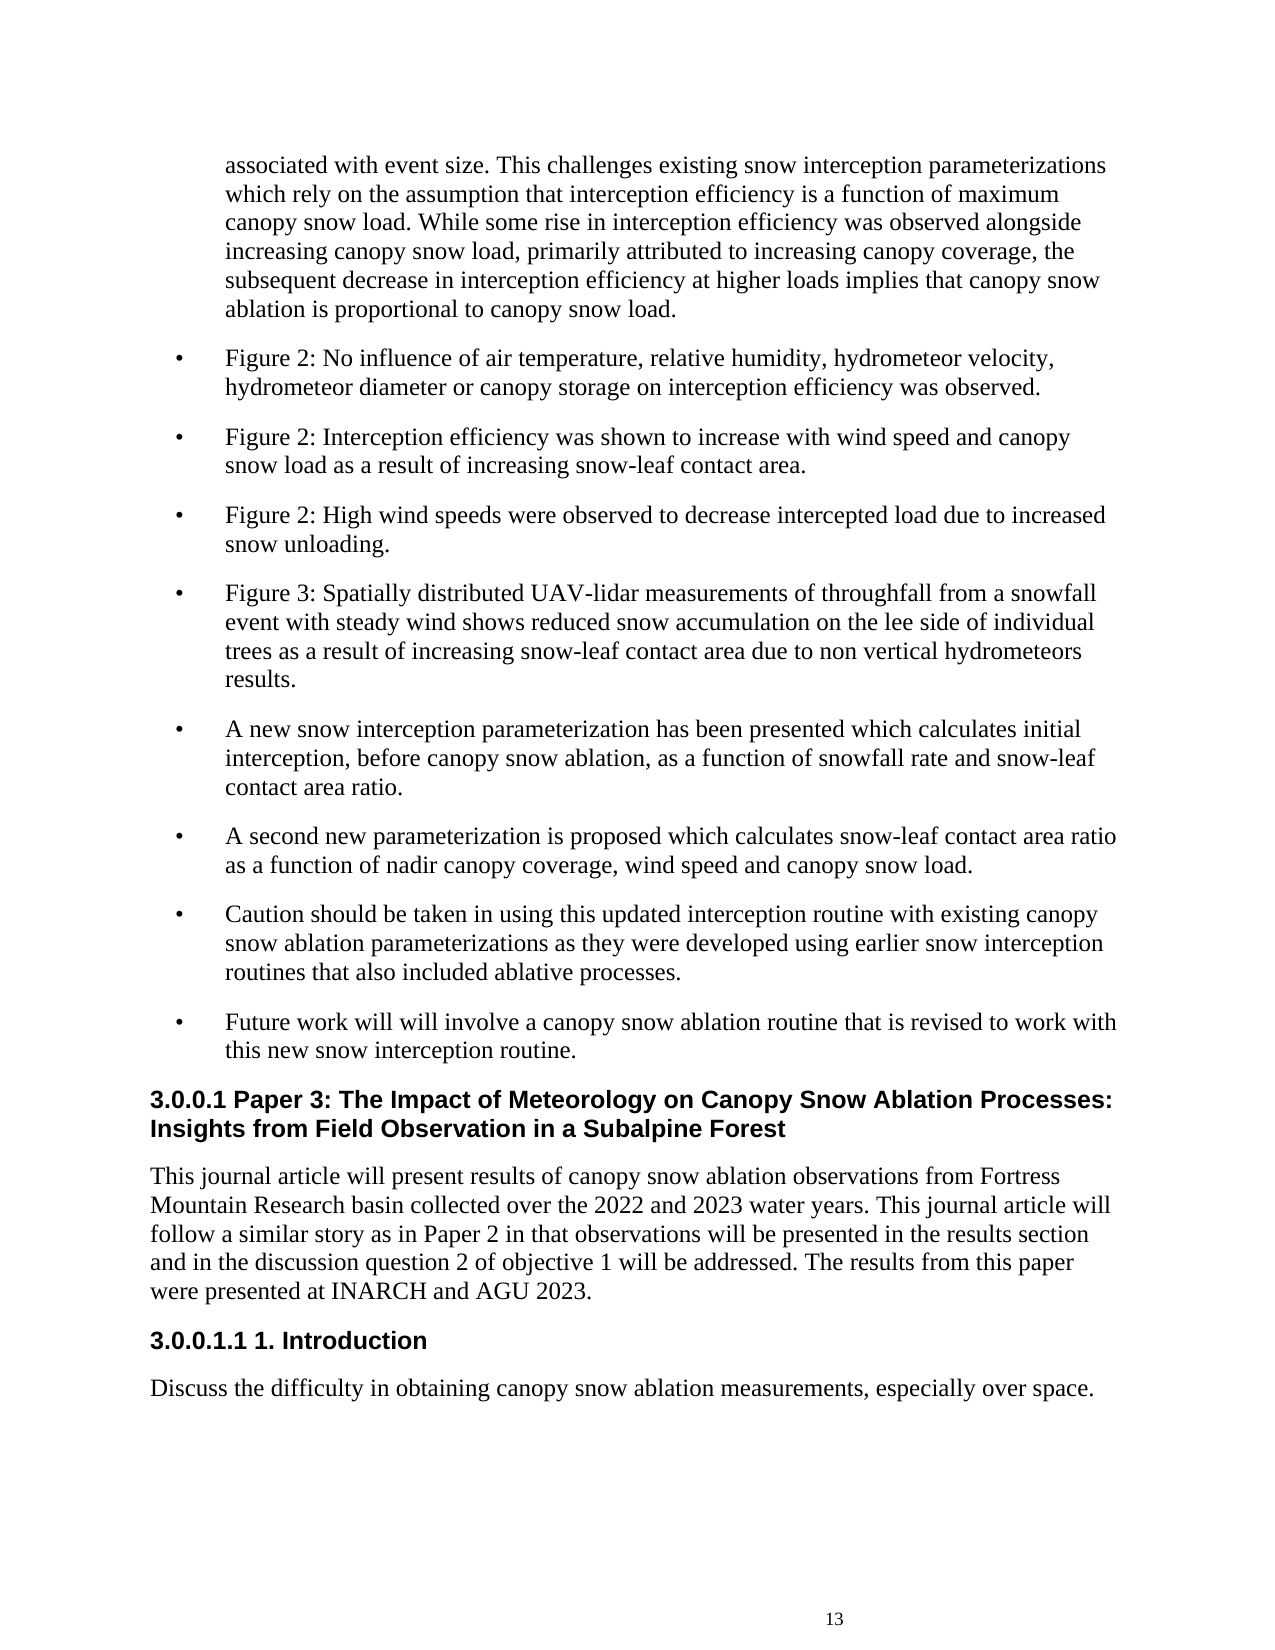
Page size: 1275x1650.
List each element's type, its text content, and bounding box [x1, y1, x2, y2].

text This journal article will present results of canopy snow ablation observations from Fortress Mountain Research basin collected over the 2022 and 2023 water years. This journal article will follow a similar story as in Paper 2 in that observations will be presented in the results section and in the discussion question 2 of objective 1 will be addressed. The results from this paper were presented at INARCH and AGU 2023. [150, 1161, 1125, 1305]
list A new snow interception parameterization has been presented which calculates initial interception, before canopy snow ablation, as a function of snowfall rate and snow-leaf contact area ratio. [175, 714, 1125, 800]
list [175, 150, 1125, 322]
list A second new parameterization is proposed which calculates snow-leaf contact area ratio as a function of nadir canopy coverage, wind speed and canopy snow load. [175, 821, 1125, 879]
list Caution should be taken in using this updated interception routine with existing canopy snow ablation parameterizations as they were developed using earlier snow interception routines that also included ablative processes. [175, 899, 1125, 986]
list Figure 3: Spatially distributed UAV-lidar measurements of throughfall from a snowfall event with steady wind shows reduced snow accumulation on the lee side of individual trees as a result of increasing snow-leaf contact area due to non vertical hydrometeors results. [175, 578, 1125, 693]
text Discuss the difficulty in obtaining canopy snow ablation measurements, especially over space. [150, 1373, 1125, 1402]
subtitle 3.0.0.1 Paper 3: The Impact of Meteorology on Canopy Snow Ablation Processes: Insights from Field Observation in a Subalpine Forest [150, 1085, 1125, 1142]
list Future work will will involve a canopy snow ablation routine that is revised to work with this new snow interception routine. [175, 1007, 1125, 1064]
subtitle 3.0.0.1.1 1. Introduction [150, 1326, 1125, 1354]
list Figure 2: No influence of air temperature, relative humidity, hydrometeor velocity, hydrometeor diameter or canopy storage on interception efficiency was observed. [175, 343, 1125, 401]
list Figure 2: Interception efficiency was shown to increase with wind speed and canopy snow load as a result of increasing snow-leaf contact area. [175, 422, 1125, 479]
list Figure 2: High wind speeds were observed to decrease intercepted load due to increased snow unloading. [175, 500, 1125, 557]
